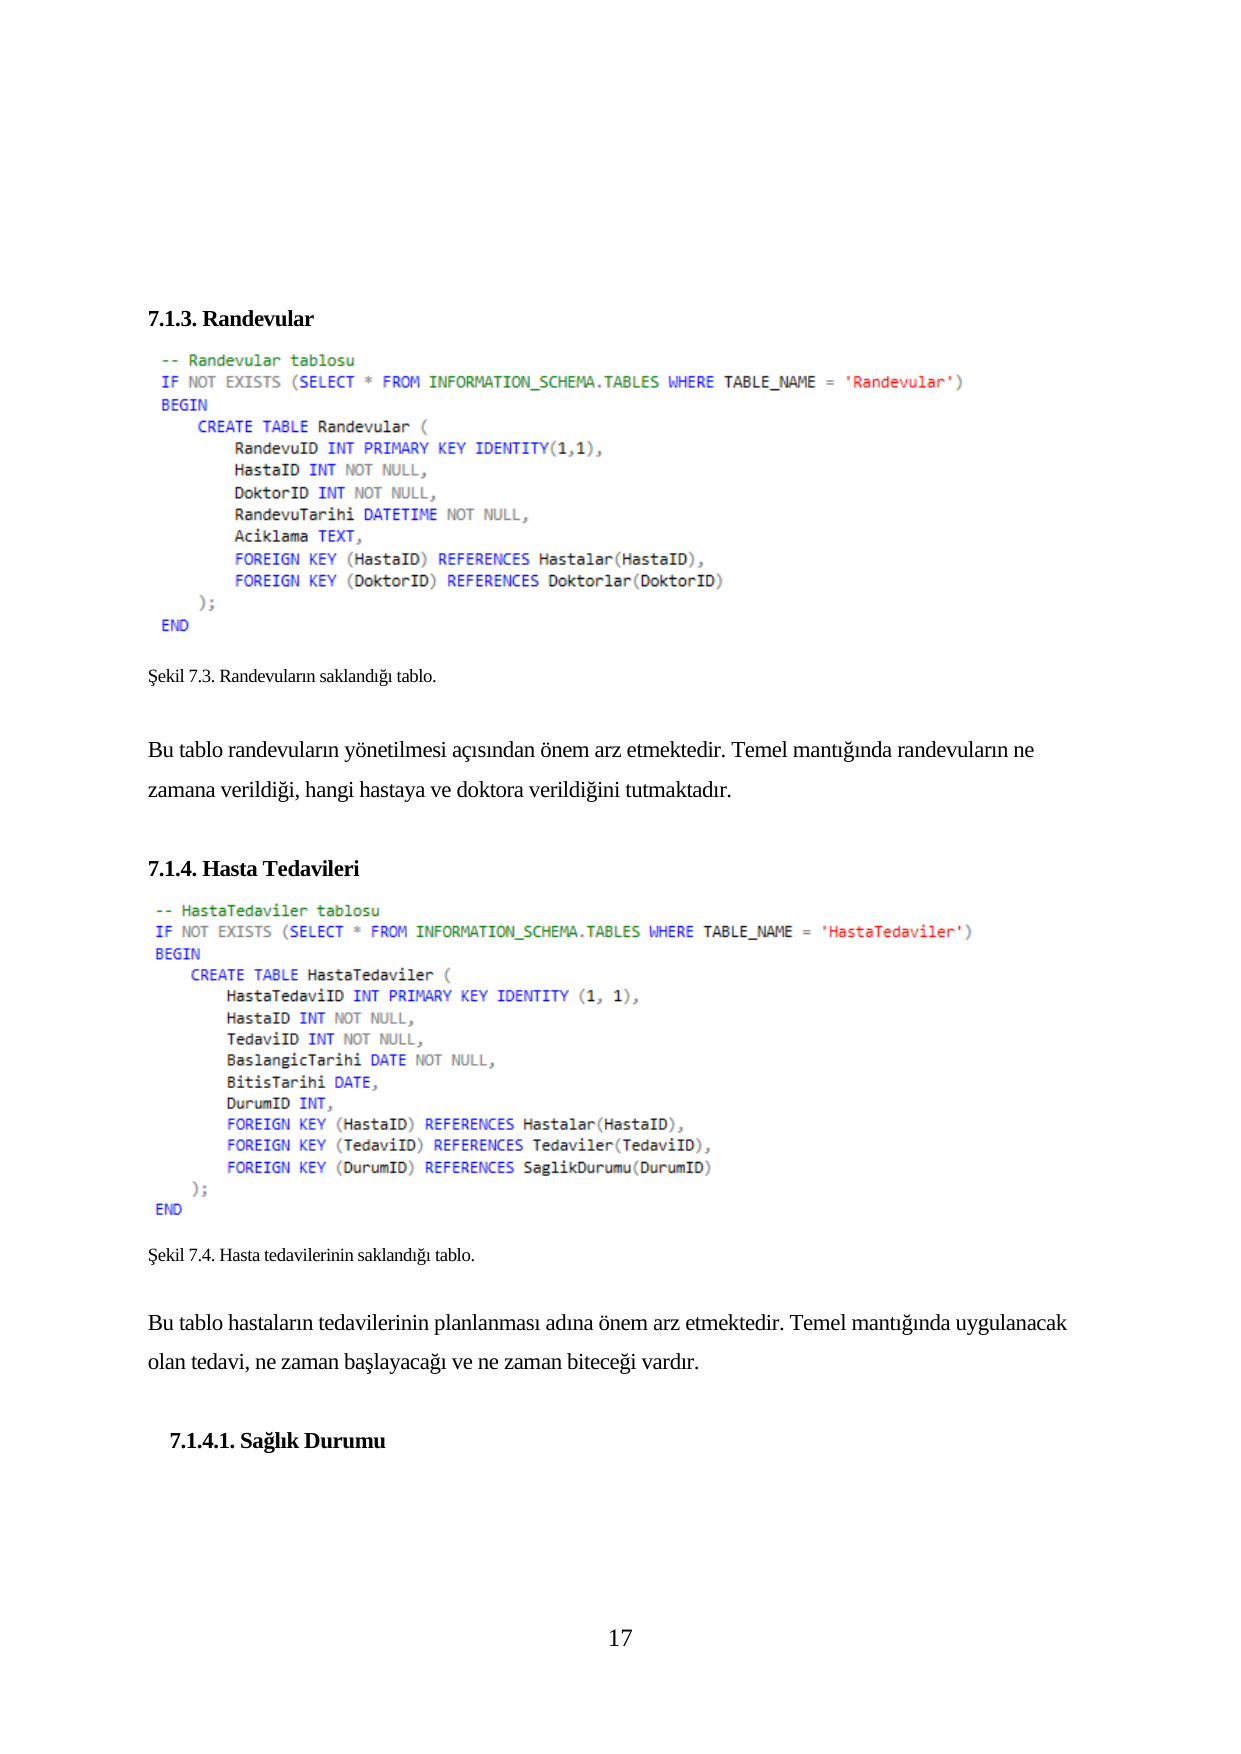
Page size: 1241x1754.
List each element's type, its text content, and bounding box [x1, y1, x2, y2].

picture [147, 347, 1005, 650]
text Şekil 7.3. Randevuların saklandığı tablo. [148, 664, 1093, 686]
picture [147, 894, 1005, 1229]
text Bu tablo hastaların tedavilerinin planlanması adına önem arz etmektedir. Temel mantığında uygulanacak olan tedavi, ne zaman başlayacağı ve ne zaman biteceği vardır. [148, 1309, 1093, 1374]
text Bu tablo randevuların yönetilmesi açısından önem arz etmektedir. Temel mantığında randevuların ne zamana verildiği, hangi hastaya ve doktora verildiğini tutmaktadır. [148, 736, 1093, 802]
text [148, 1427, 1093, 1453]
text Şekil 7.4. Hasta tedavilerinin saklandığı tablo. [148, 1244, 1093, 1266]
text 7.1.4. Hasta Tedavileri [148, 855, 1093, 881]
